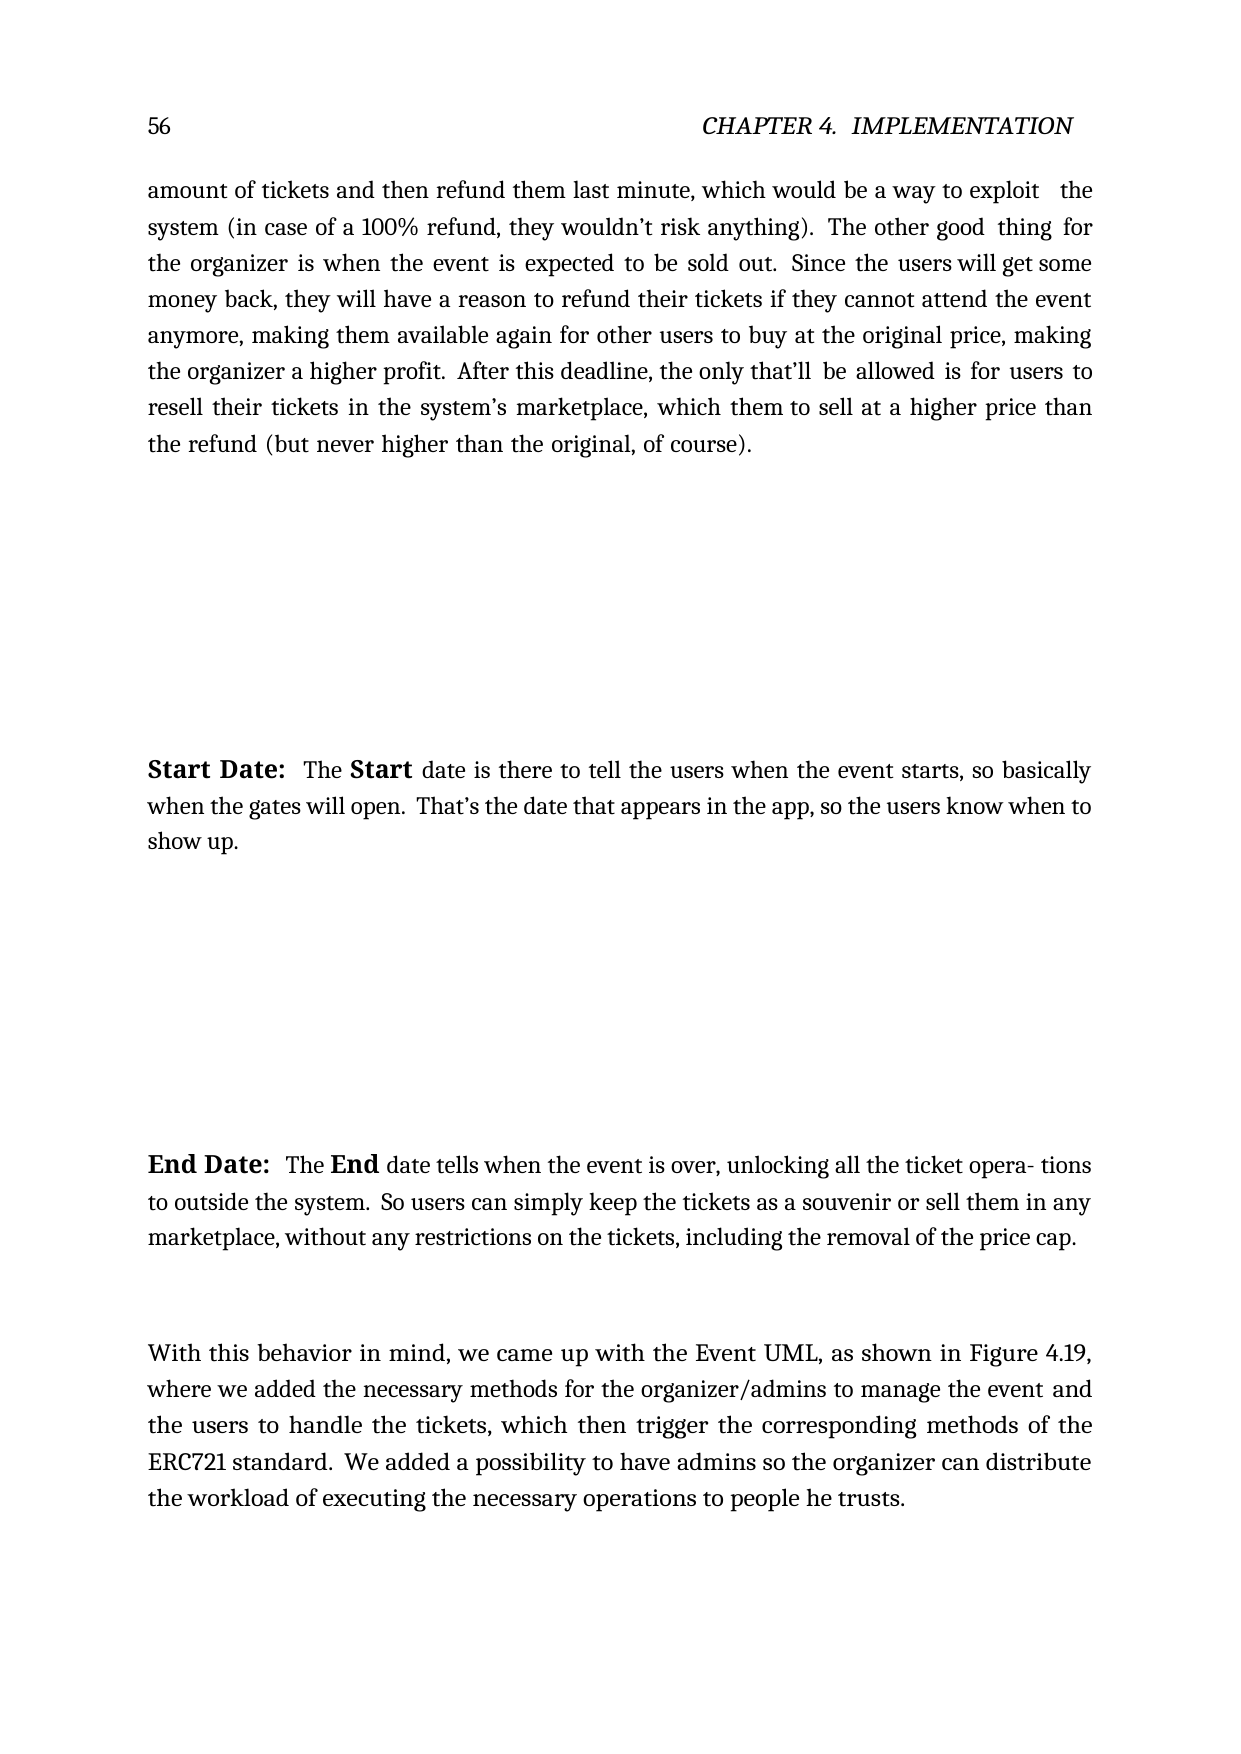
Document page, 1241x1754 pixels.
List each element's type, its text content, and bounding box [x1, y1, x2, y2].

text amount of tickets and then refund them last minute, which would be a way to exploit the system (in case of a 100% refund, they wouldn’t risk anything). The other good thing for the organizer is when the event is expected to be sold out. Since the users will get some money back, they will have a reason to refund their tickets if they cannot attend the event anymore, making them available again for other users to buy at the original price, making the organizer a higher profit. After this deadline, the only that’ll be allowed is for users to resell their tickets in the system’s marketplace, which them to sell at a higher price than the refund (but never higher than the original, of course). [148, 176, 1093, 458]
text End Date: The End date tells when the event is over, unlocking all the ticket opera- tions to outside the system. So users can simply keep the tickets as a souvenir or sell them in any marketplace, without any restrictions on the tickets, including the removal of the price cap. [148, 1147, 1093, 1252]
text Start Date: The Start date is there to tell the users when the event starts, so basically when the gates will open. That’s the date that appears in the app, so the users know when to show up. [148, 751, 1093, 855]
text With this behavior in mind, we came up with the Event UML, as shown in Figure 4.19, where we added the necessary methods for the organizer/admins to manage the event and the users to handle the tickets, which then trigger the corresponding methods of the ERC721 standard. We added a possibility to have admins so the organizer can distribute the workload of executing the necessary operations to people he trusts. [148, 1339, 1093, 1512]
